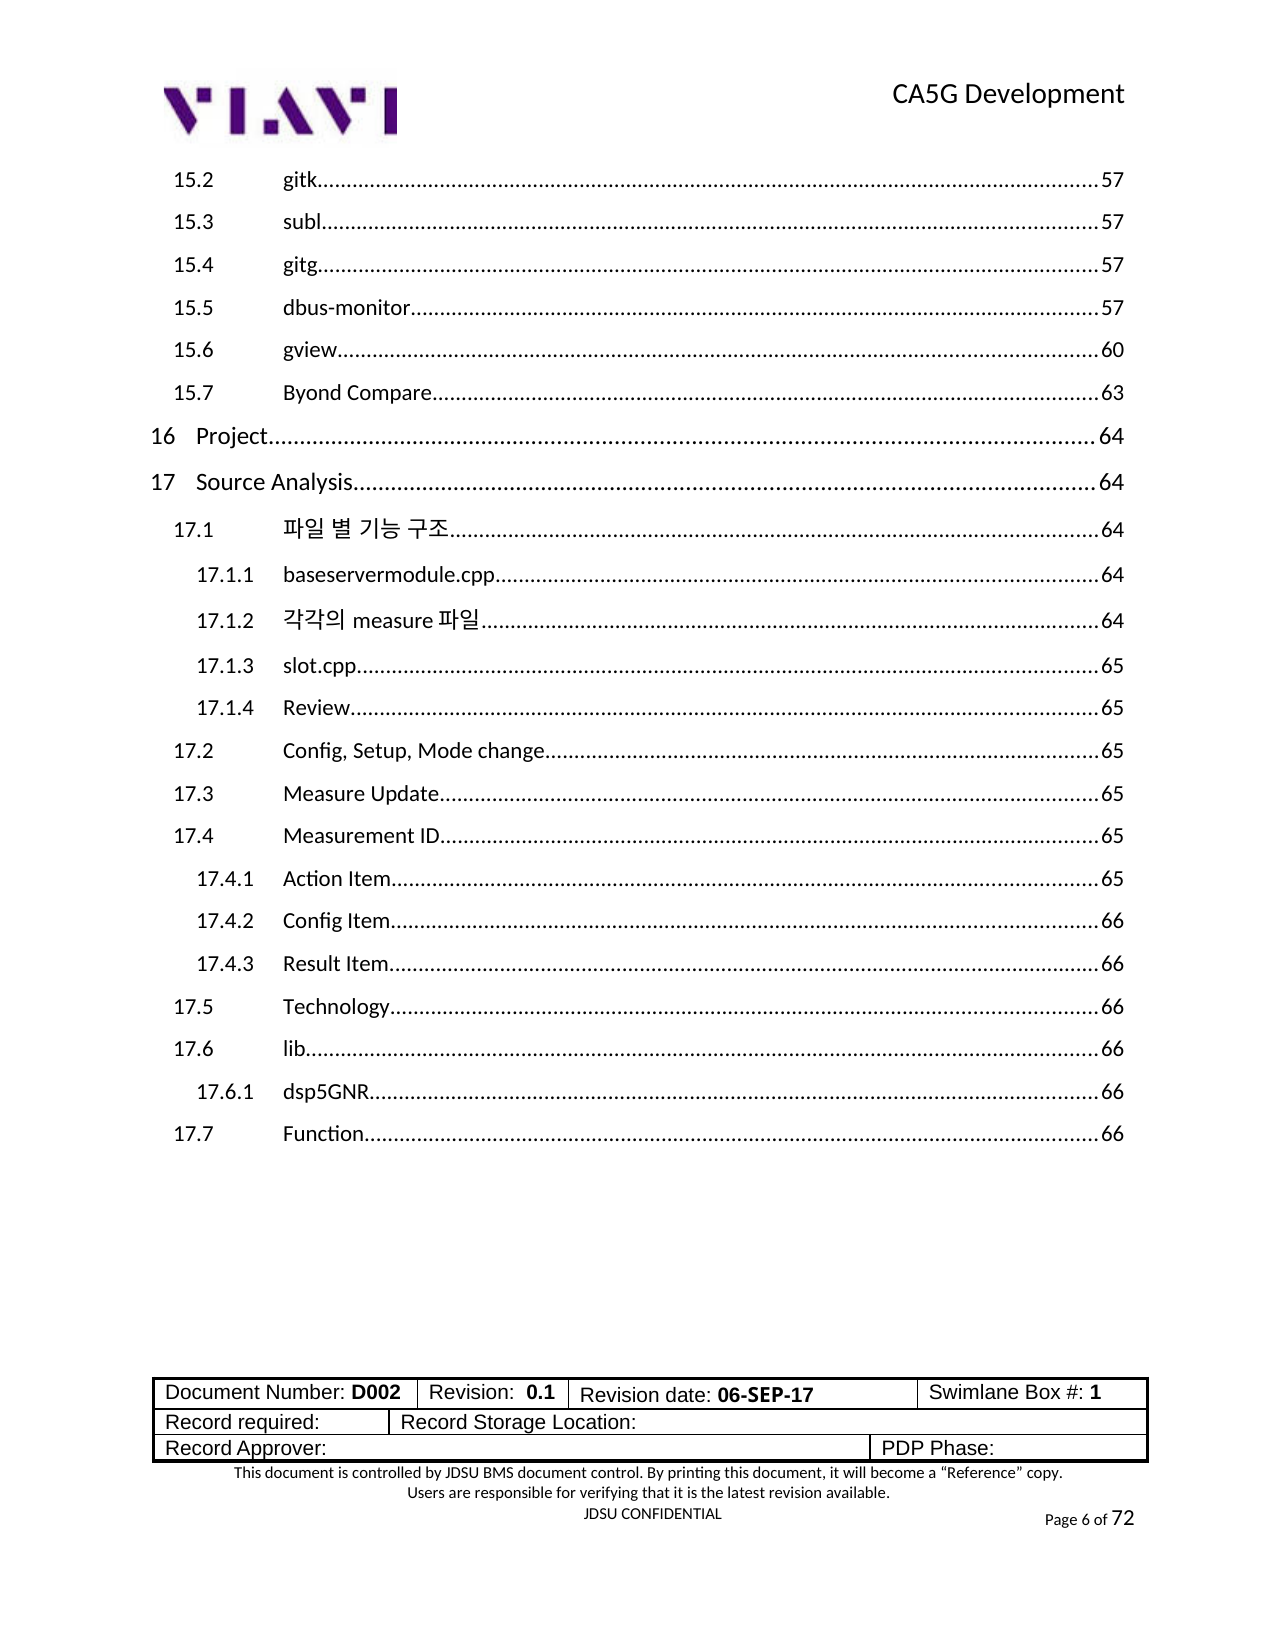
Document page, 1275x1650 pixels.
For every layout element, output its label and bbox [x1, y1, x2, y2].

picture [162, 68, 397, 146]
